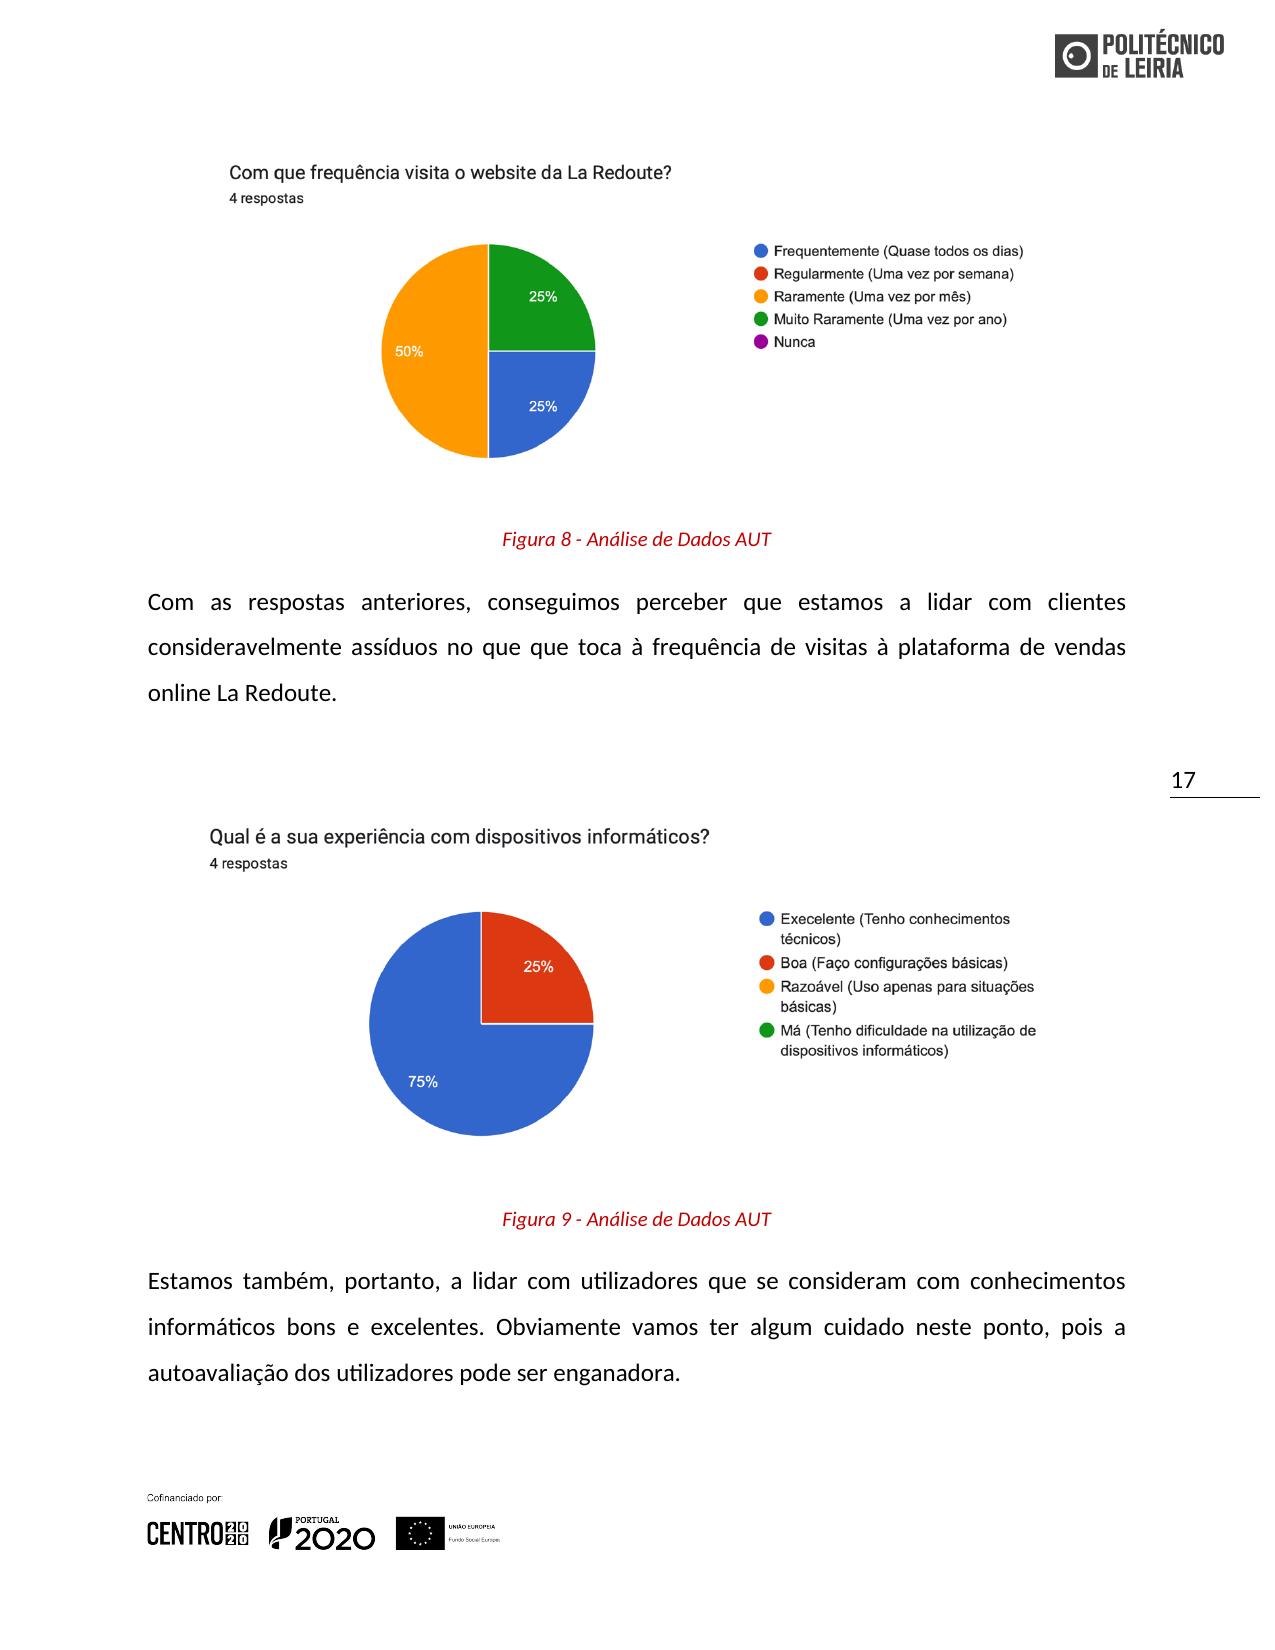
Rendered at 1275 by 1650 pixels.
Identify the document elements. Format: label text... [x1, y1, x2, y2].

picture [180, 793, 1096, 1179]
picture [200, 131, 1075, 499]
text Estamos também, portanto, a lidar com utilizadores que se consideram com conhecimentos informáticos bons e excelentes. Obviamente vamos ter algum cuidado neste ponto, pois a autoavaliação dos utilizadores pode ser enganadora. [148, 1265, 1127, 1387]
text Figura - Análise de Dados AUT [148, 527, 1127, 552]
text Figura - Análise de Dados AUT [148, 1206, 1127, 1232]
picture [1053, 26, 1225, 80]
picture [147, 1494, 500, 1550]
text Com as respostas anteriores, conseguimos perceber que estamos a lidar com clientes consideravelmente assíduos no que que toca à frequência de visitas à plataforma de vendas online La Redoute. [148, 586, 1127, 708]
